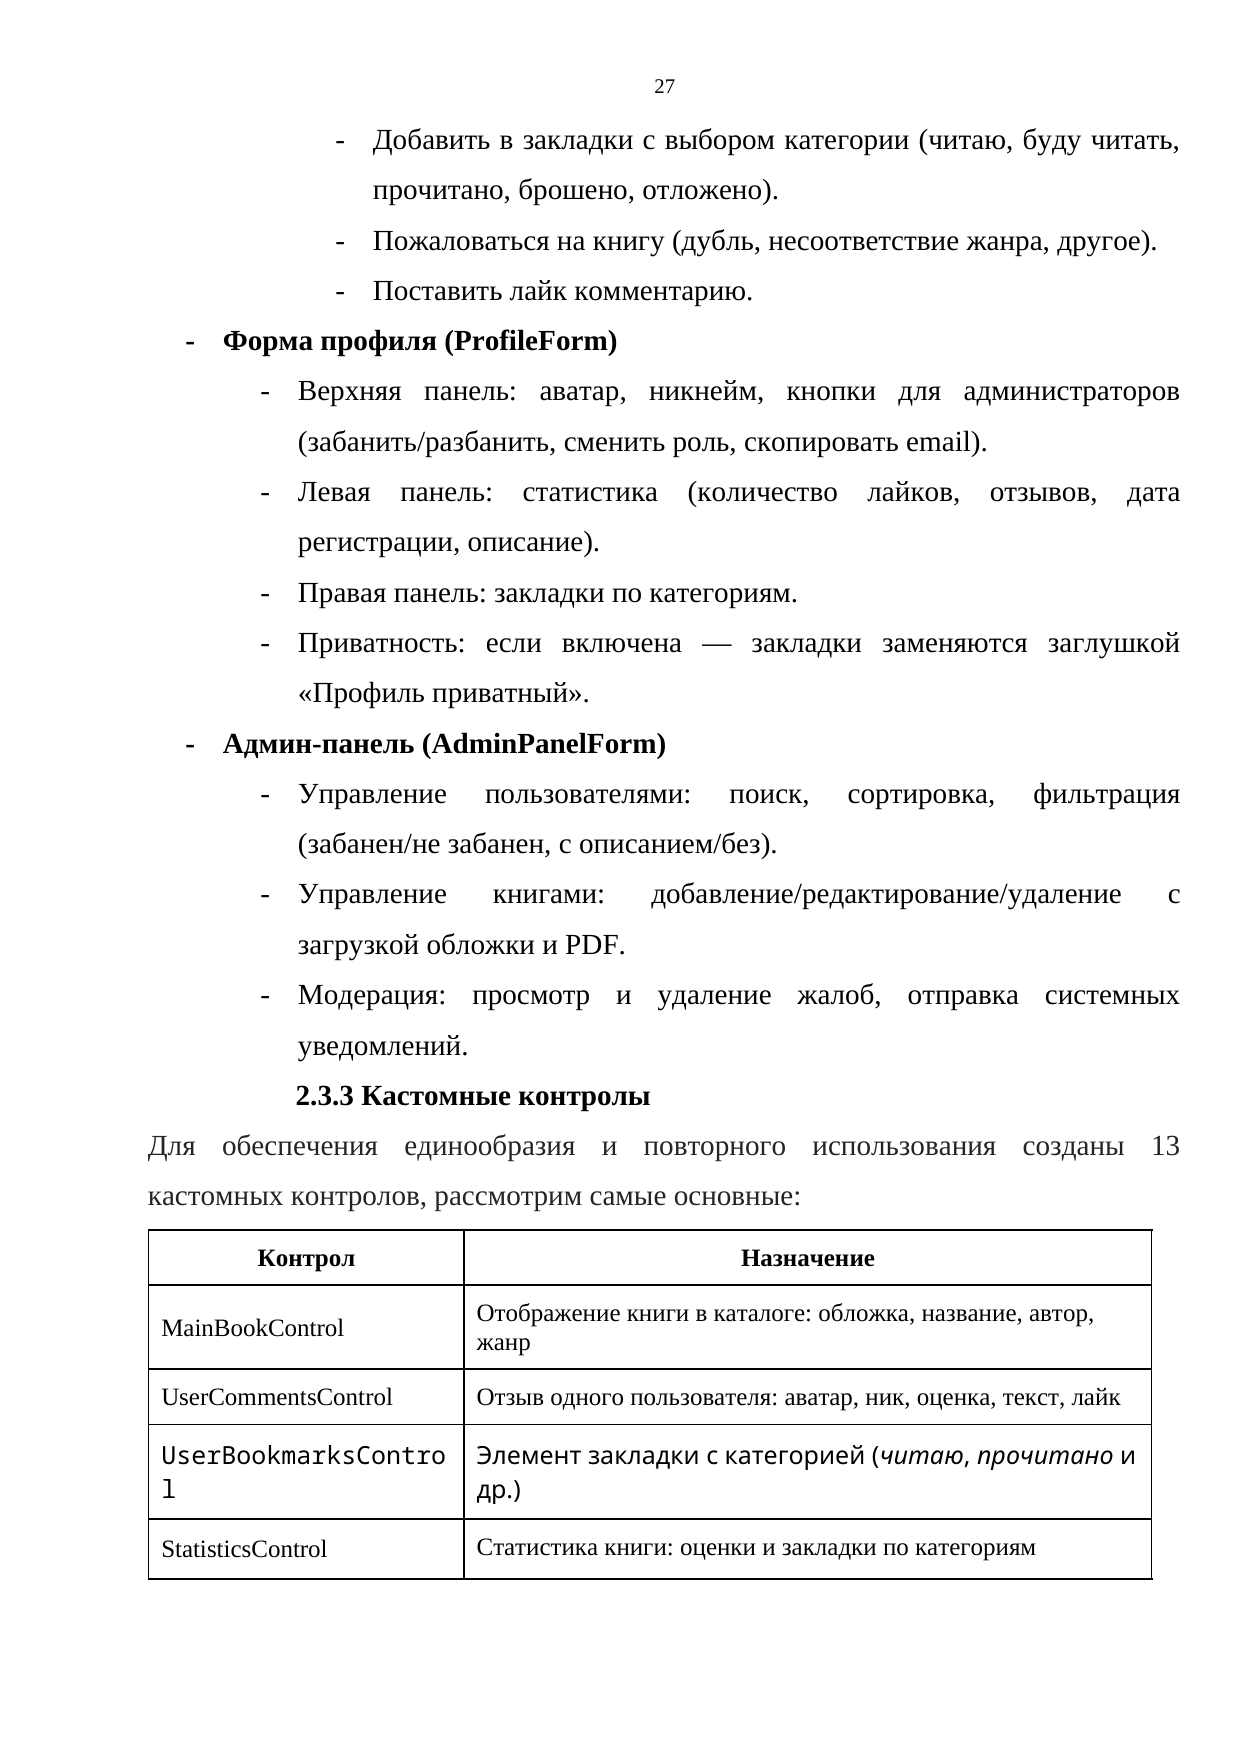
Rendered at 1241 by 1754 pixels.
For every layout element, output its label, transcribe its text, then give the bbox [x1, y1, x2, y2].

list Поставить лайк комментарию. [335, 273, 1181, 306]
table_cell StatisticsControl [149, 1520, 463, 1578]
subtitle 2.3.3 Кастомные контролы [295, 1078, 1181, 1111]
list Пожаловаться на книгу (дубль, несоответствие жанра, другое). [335, 223, 1181, 256]
table_cell Статистика книги: оценки и закладки по категориям [465, 1520, 1151, 1578]
table_cell UserCommentsControl [149, 1370, 463, 1423]
list Приватность: если включена — закладки заменяются заглушкой «Профиль приватный». [260, 625, 1181, 709]
table_cell UserBookmarksControl [149, 1425, 463, 1518]
list Верхняя панель: аватар, никнейм, кнопки для администраторов (забанить/разбанить, сменить роль, скопировать email). [260, 373, 1181, 457]
text Для обеспечения единообразия и повторного использования созданы 13 кастомных контролов, рассмотрим самые основные: [148, 1128, 1181, 1212]
table_cell MainBookControl [149, 1286, 463, 1368]
list Добавить в закладки с выбором категории (читаю, буду читать, прочитано, брошено, отложено). [335, 122, 1181, 206]
list Форма профиля (ProfileForm) [185, 323, 1181, 357]
table_header Назначение [465, 1231, 1151, 1284]
table_header Контрол [149, 1231, 463, 1284]
table_cell Элемент закладки с категорией (читаю, прочитано и др.) [465, 1425, 1151, 1518]
list Левая панель: статистика (количество лайков, отзывов, дата регистрации, описание). [260, 474, 1181, 558]
list Админ-панель (AdminPanelForm) [185, 726, 1181, 759]
table_cell Отображение книги в каталоге: обложка, название, автор, жанр [465, 1286, 1151, 1368]
table_cell Отзыв одного пользователя: аватар, ник, оценка, текст, лайк [465, 1370, 1151, 1423]
list Правая панель: закладки по категориям. [260, 575, 1181, 608]
list Управление пользователями: поиск, сортировка, фильтрация (забанен/не забанен, с описанием/без). [260, 776, 1181, 860]
list Управление книгами: добавление/редактирование/удаление с загрузкой обложки и PDF. [260, 877, 1181, 961]
list Модерация: просмотр и удаление жалоб, отправка системных уведомлений. [260, 977, 1181, 1061]
